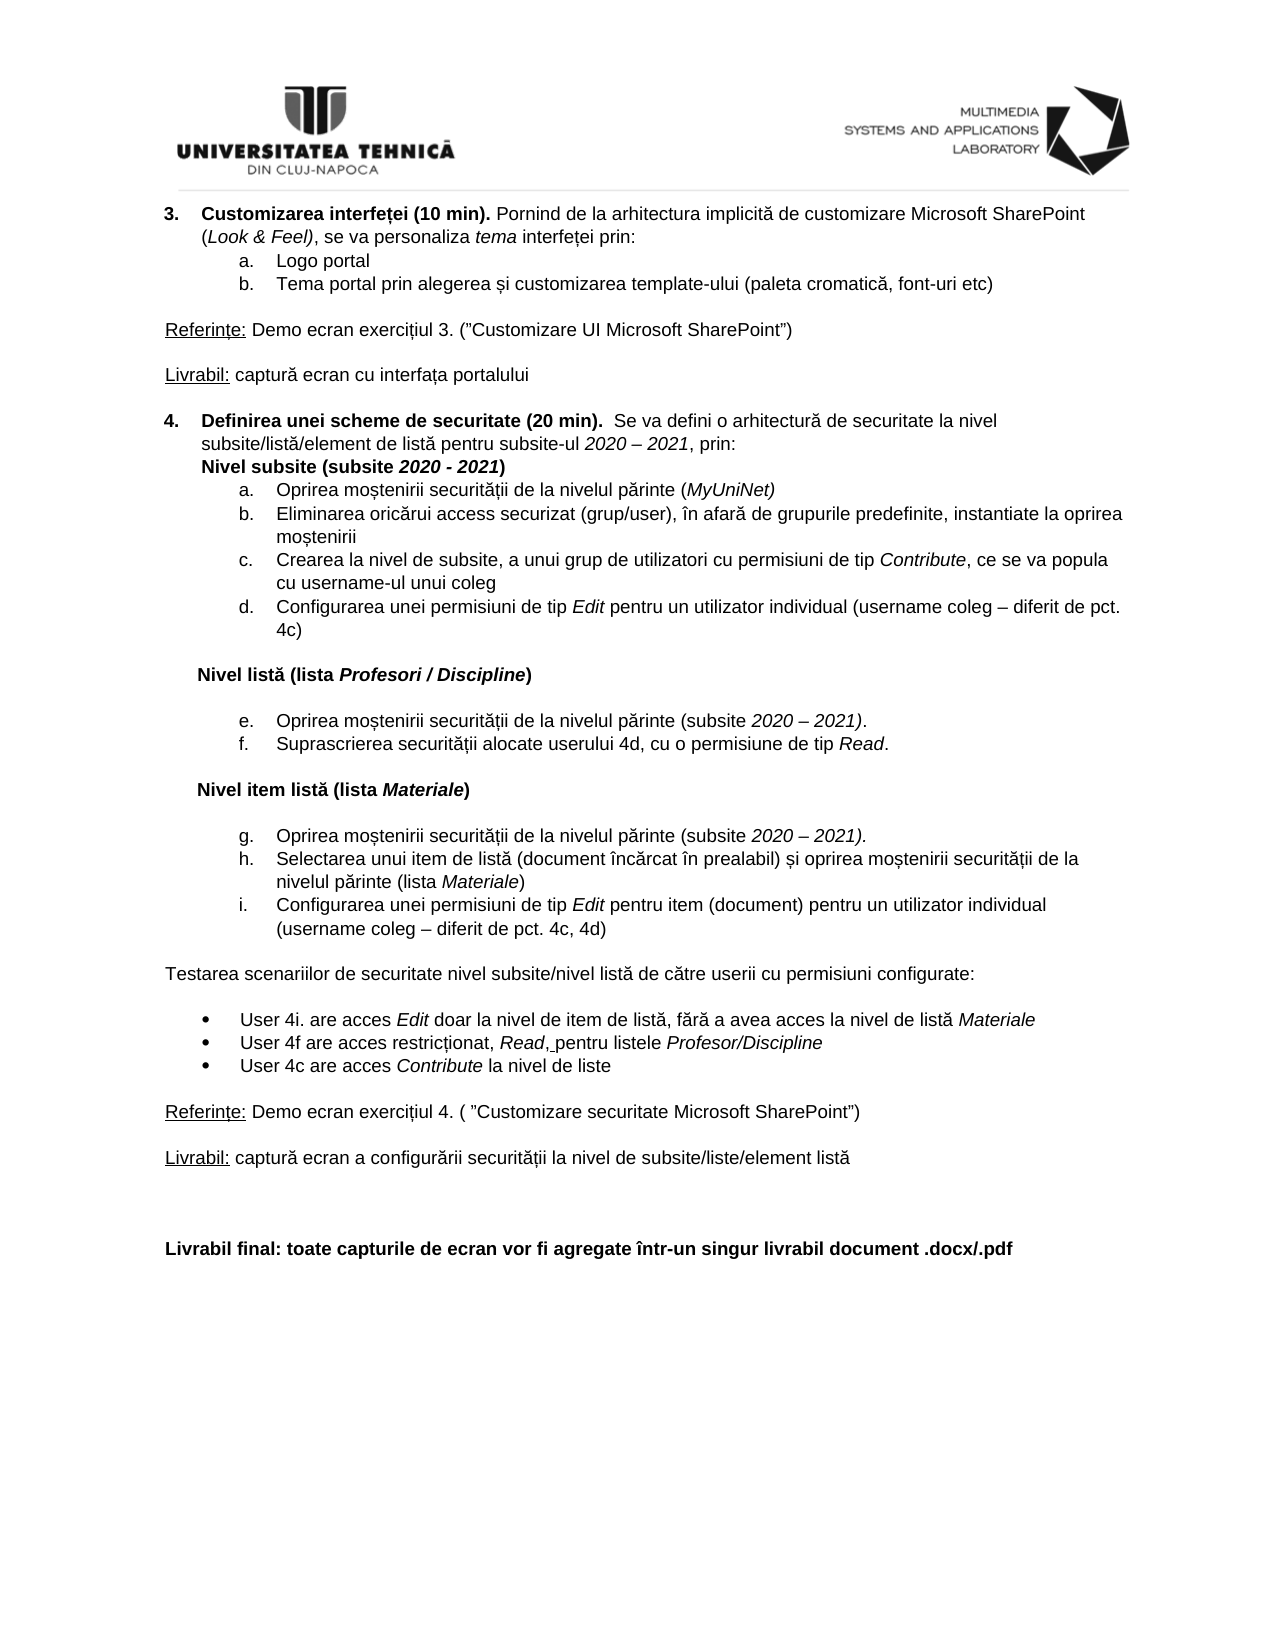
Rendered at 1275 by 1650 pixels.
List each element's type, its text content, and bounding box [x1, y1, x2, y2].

list Tema portal prin alegerea și customizarea template-ului (paleta cromatică, font-uri etc) [238, 273, 1125, 294]
list Definirea unei scheme de securitate (20 min). Se va defini o arhitectură de securitate la nivel subsite/listă/element de listă pentru subsite-ul 2020 – 2021, prin: [163, 409, 1125, 454]
list Crearea la nivel de subsite, a unui grup de utilizatori cu permisiuni de tip Contribute, ce se va popula cu username-ul unui coleg [238, 549, 1125, 594]
text Livrabil: captură ecran a configurării securității la nivel de subsite/liste/element listă [165, 1147, 1125, 1168]
text Nivel listă (lista Profesori / Discipline) [166, 664, 1125, 686]
list Selectarea unui item de listă (document încărcat în prealabil) și oprirea moștenirii securității de la nivelul părinte (lista Materiale) [238, 848, 1125, 892]
list Configurarea unei permisiuni de tip Edit pentru un utilizator individual (username coleg – diferit de pct. 4c) [238, 595, 1125, 640]
list Logo portal [238, 249, 1125, 271]
list User 4i. are acces Edit doar la nivel de item de listă, fără a avea acces la nivel de listă Materiale [202, 1008, 1125, 1030]
list Oprirea moștenirii securității de la nivelul părinte (subsite 2020 – 2021). [238, 824, 1125, 846]
list User 4f are acces restricționat, Read, pentru listele Profesor/Discipline [202, 1032, 1125, 1053]
text Nivel item listă (lista Materiale) [166, 779, 1125, 800]
picture [165, 75, 1141, 203]
text Testarea scenariilor de securitate nivel subsite/nivel listă de către userii cu permisiuni configurate: [165, 963, 1125, 984]
list Suprascrierea securității alocate userului 4d, cu o permisiune de tip Read. [238, 733, 1125, 755]
list Oprirea moștenirii securității de la nivelul părinte (MyUniNet) [238, 479, 1125, 501]
list Eliminarea oricărui access securizat (grup/user), în afară de grupurile predefinite, instantiate la oprirea moștenirii [238, 502, 1125, 547]
text Referințe: Demo ecran exercițiul 4. ( ”Customizare securitate Microsoft SharePoint”) [165, 1101, 1125, 1122]
text Livrabil final: toate capturile de ecran vor fi agregate într-un singur livrabil document .docx/.pdf [165, 1238, 1125, 1259]
text Referințe: Demo ecran exercițiul 3. (”Customizare UI Microsoft SharePoint”) [165, 318, 1125, 340]
list Configurarea unei permisiuni de tip Edit pentru item (document) pentru un utilizator individual (username coleg – diferit de pct. 4c, 4d) [238, 894, 1125, 939]
list User 4c are acces Contribute la nivel de liste [202, 1055, 1125, 1077]
text Livrabil: captură ecran cu interfața portalului [165, 364, 1125, 386]
list Oprirea moștenirii securității de la nivelul părinte (subsite 2020 – 2021). [238, 710, 1125, 731]
list Customizarea interfeței (10 min). Pornind de la arhitectura implicită de customizare Microsoft SharePoint (Look & Feel), se va personaliza tema interfeței prin: [163, 203, 1125, 248]
list Nivel subsite (subsite 2020 - 2021) [201, 456, 1125, 478]
